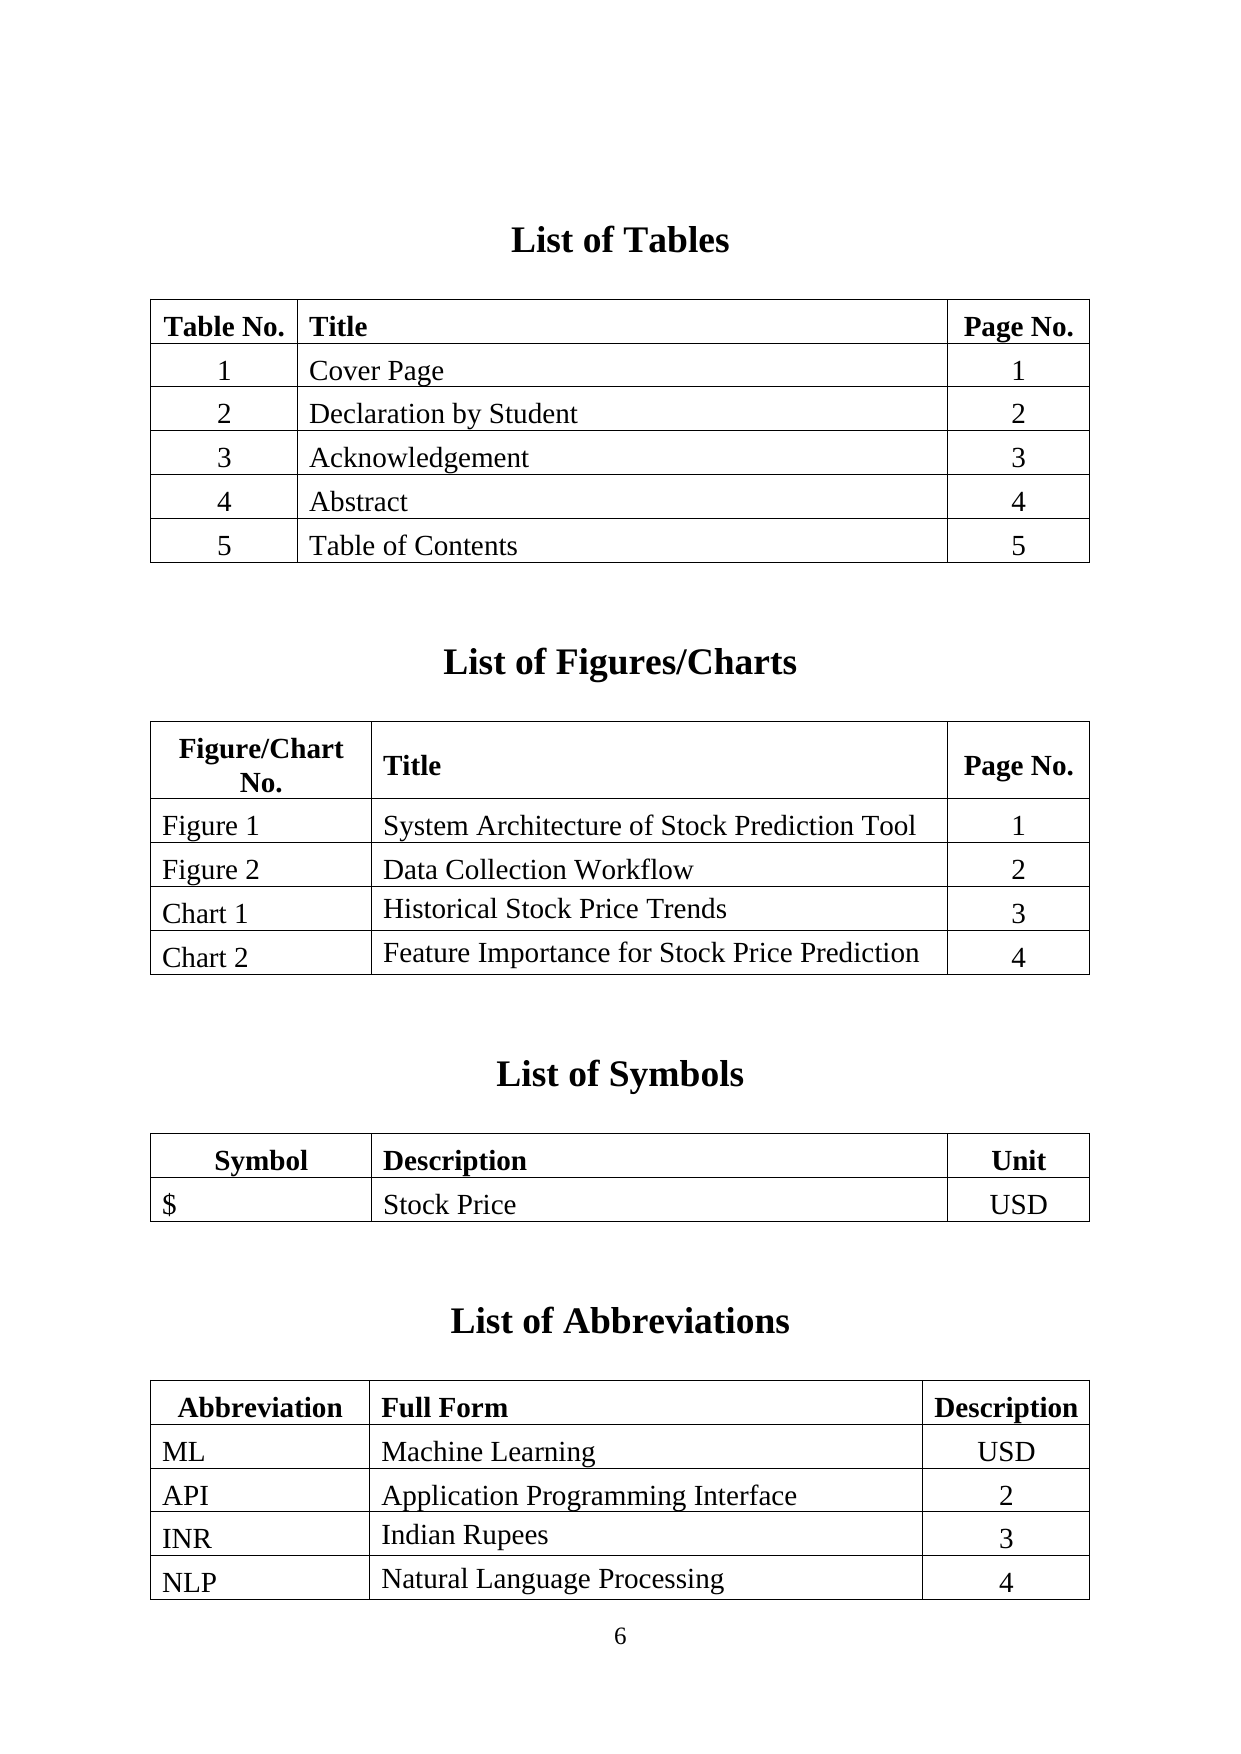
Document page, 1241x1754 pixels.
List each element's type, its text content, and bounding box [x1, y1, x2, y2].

table_cell Machine Learning [370, 1425, 922, 1467]
table_header Page No. [948, 300, 1089, 342]
table_cell Data Collection Workflow [372, 843, 947, 886]
table_cell Table of Contents [298, 519, 947, 562]
table_cell INR [151, 1512, 369, 1555]
table_header Abbreviation [151, 1381, 369, 1423]
table_header Unit [948, 1134, 1089, 1177]
table_cell API [151, 1469, 369, 1511]
table_cell 4 [923, 1556, 1089, 1599]
table_cell 3 [151, 431, 297, 474]
table_cell ML [151, 1425, 369, 1467]
table_cell USD [923, 1425, 1089, 1467]
table_cell Declaration by Student [298, 387, 947, 430]
table_cell 2 [151, 387, 297, 430]
table_cell Abstract [298, 475, 947, 518]
table_header Full Form [370, 1381, 922, 1423]
table_cell Indian Rupees [370, 1512, 922, 1555]
table_cell 4 [948, 931, 1089, 974]
text List of Abbreviations [150, 1298, 1090, 1341]
table_cell 4 [151, 475, 297, 518]
table_cell Historical Stock Price Trends [372, 887, 947, 930]
text List of Tables [150, 217, 1090, 260]
table_cell System Architecture of Stock Prediction Tool [372, 799, 947, 842]
text List of Figures/Charts [150, 601, 1090, 682]
table_cell 3 [948, 887, 1089, 930]
table_cell Cover Page [298, 344, 947, 386]
table_header Figure/Chart No. [151, 722, 371, 798]
table_cell 3 [948, 431, 1089, 474]
table_cell 5 [948, 519, 1089, 562]
table_cell 1 [151, 344, 297, 386]
table_header Symbol [151, 1134, 371, 1177]
table_header Description [372, 1134, 947, 1177]
table_header Table No. [151, 300, 297, 342]
table_cell Application Programming Interface [370, 1469, 922, 1511]
table_cell Acknowledgement [298, 431, 947, 474]
table_cell 2 [948, 843, 1089, 886]
table_cell 2 [923, 1469, 1089, 1511]
text List of Symbols [150, 1051, 1090, 1094]
table_cell 2 [948, 387, 1089, 430]
table_cell Feature Importance for Stock Price Prediction [372, 931, 947, 974]
table_cell Natural Language Processing [370, 1556, 922, 1599]
table_header Title [298, 300, 947, 342]
table_cell Figure 1 [151, 799, 371, 842]
table_cell 1 [948, 799, 1089, 842]
table_cell 4 [948, 475, 1089, 518]
table_cell $ [151, 1178, 371, 1221]
table_cell 1 [948, 344, 1089, 386]
table_cell NLP [151, 1556, 369, 1599]
table_cell Chart 2 [151, 931, 371, 974]
table_cell Stock Price [372, 1178, 947, 1221]
table_cell Figure 2 [151, 843, 371, 886]
table_cell USD [948, 1178, 1089, 1221]
table_header Description [923, 1381, 1089, 1423]
table_header Page No. [948, 722, 1089, 798]
table_cell 3 [923, 1512, 1089, 1555]
table_cell 5 [151, 519, 297, 562]
table_cell Chart 1 [151, 887, 371, 930]
table_header Title [372, 722, 947, 798]
